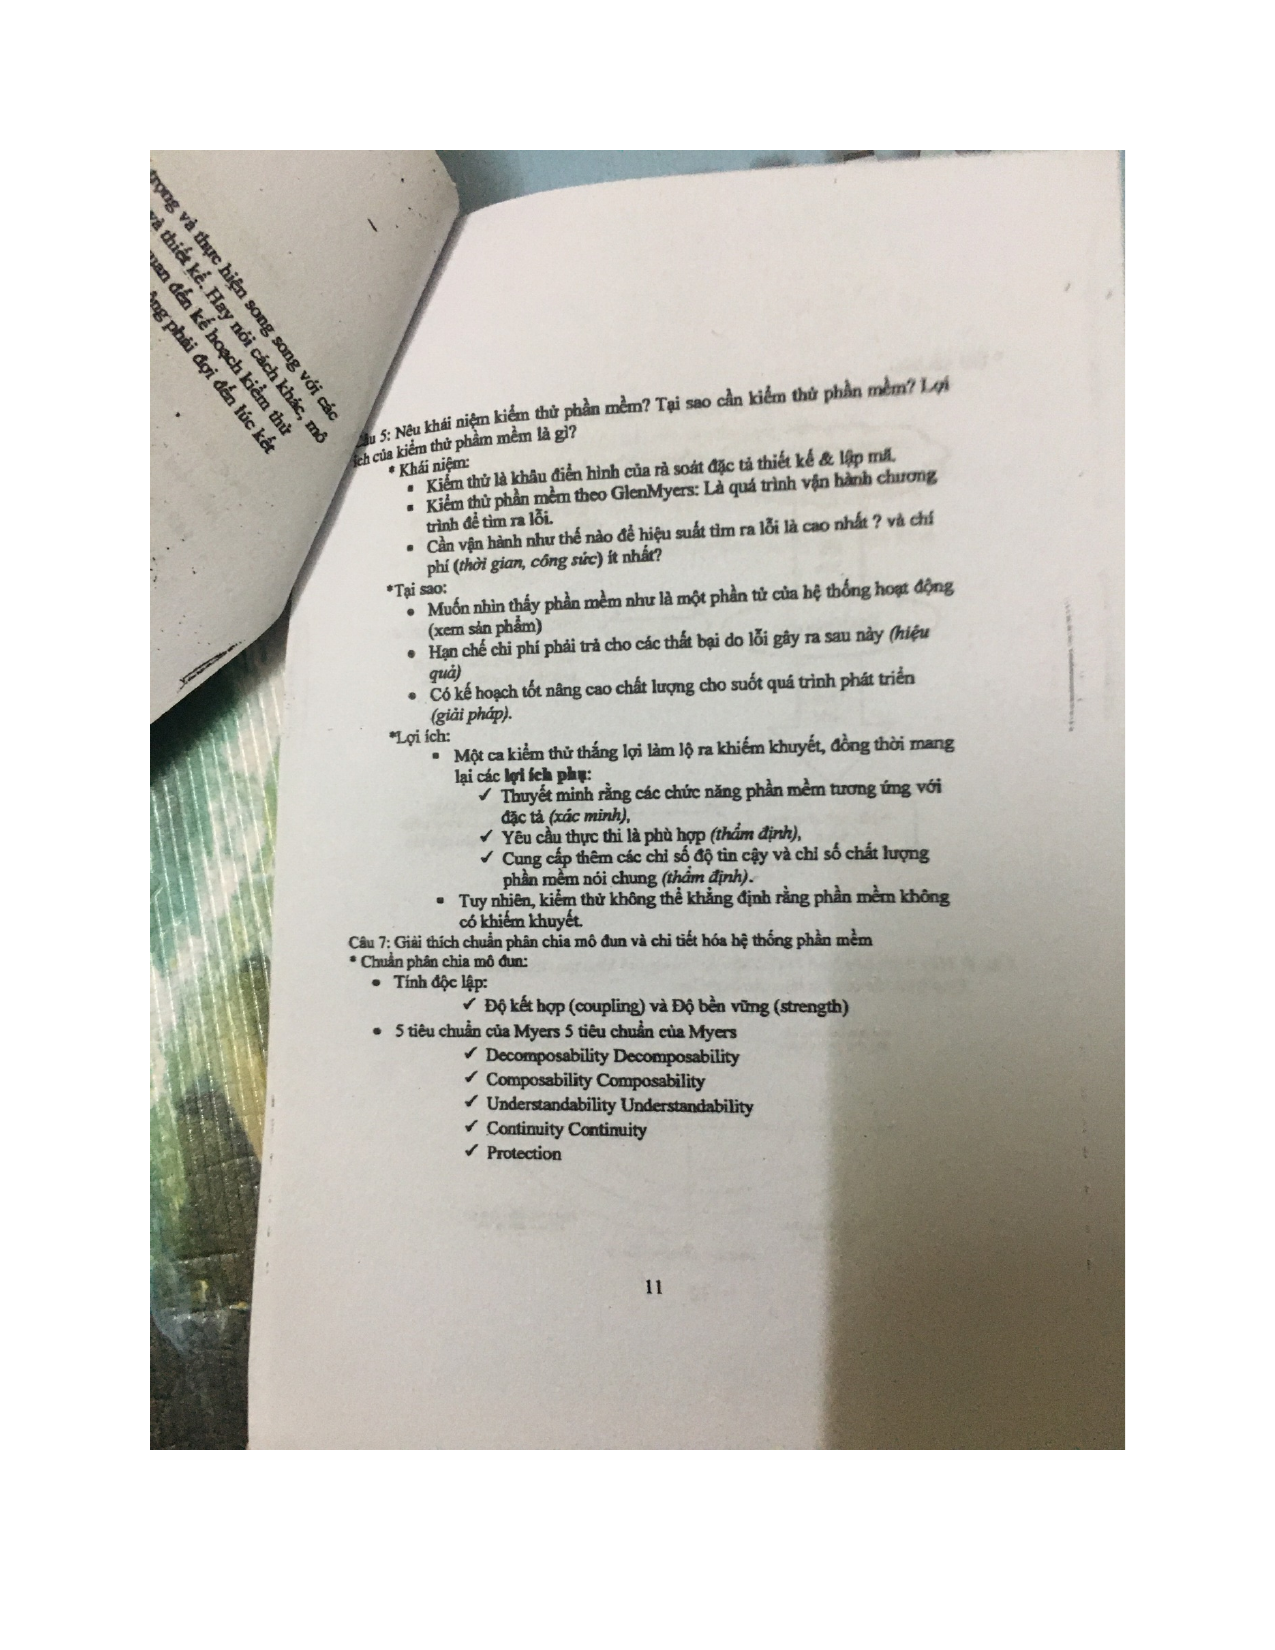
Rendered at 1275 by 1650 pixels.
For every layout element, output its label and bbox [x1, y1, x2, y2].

picture [150, 150, 1125, 1450]
